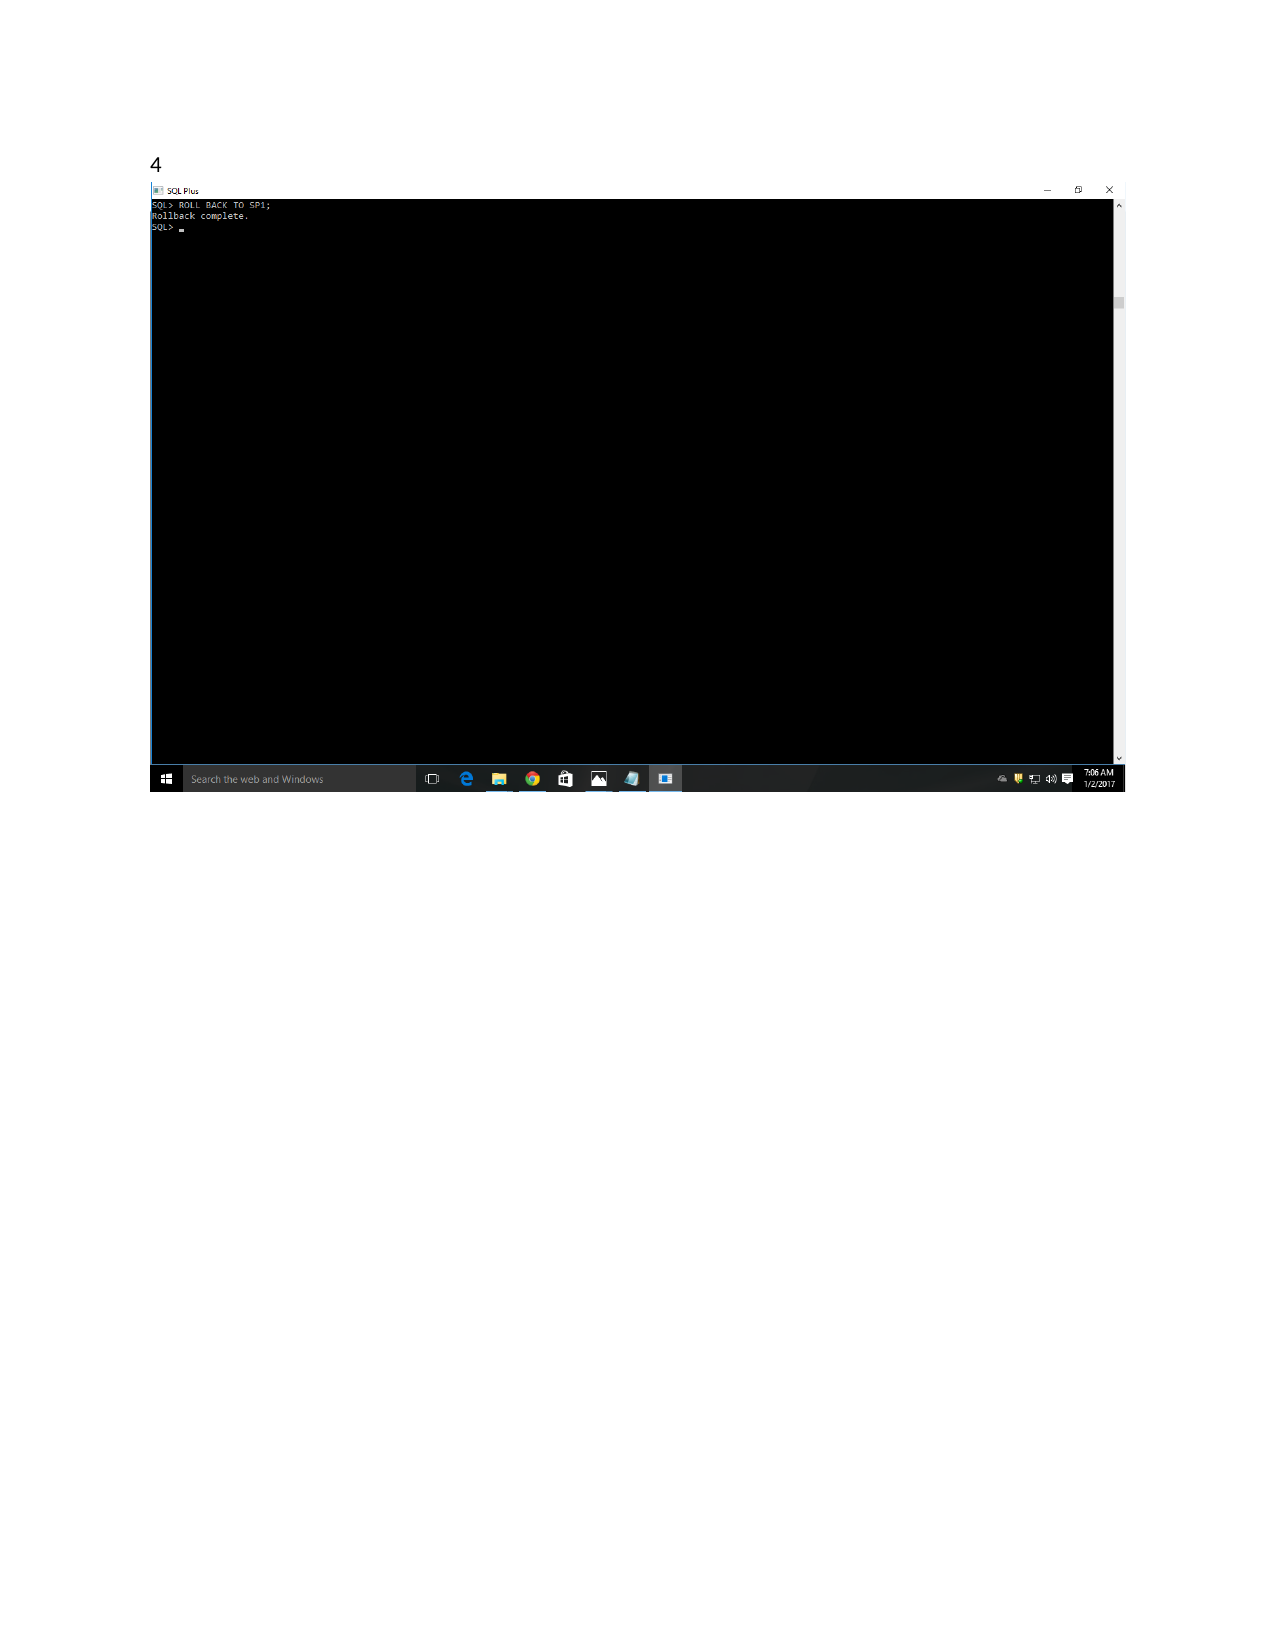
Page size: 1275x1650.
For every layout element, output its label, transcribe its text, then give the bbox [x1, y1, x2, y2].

text 4 [150, 150, 1125, 182]
picture [150, 182, 1125, 792]
